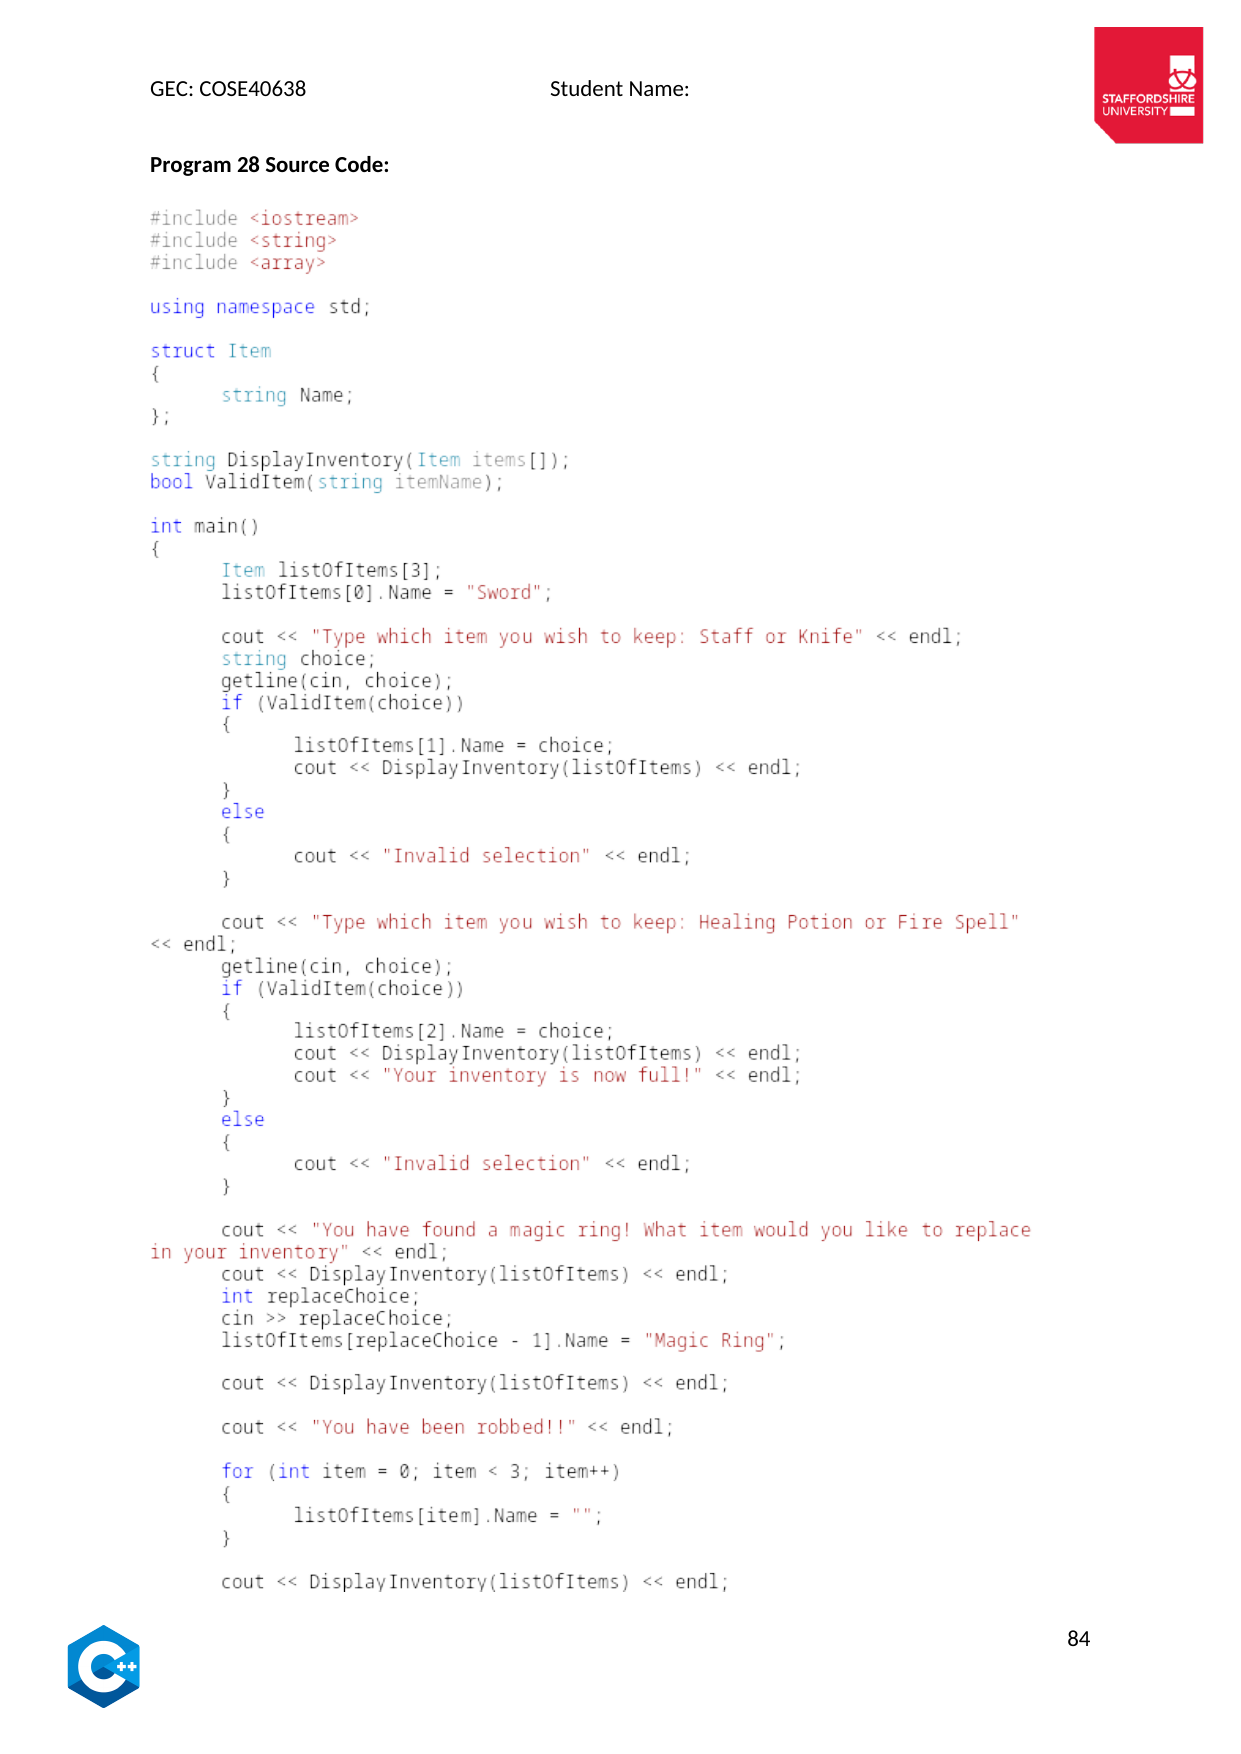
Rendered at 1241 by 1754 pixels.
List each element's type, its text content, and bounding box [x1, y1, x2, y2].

picture [53, 1625, 150, 1708]
picture [1088, 27, 1209, 148]
text Program 28 Source Code: [150, 150, 1090, 178]
